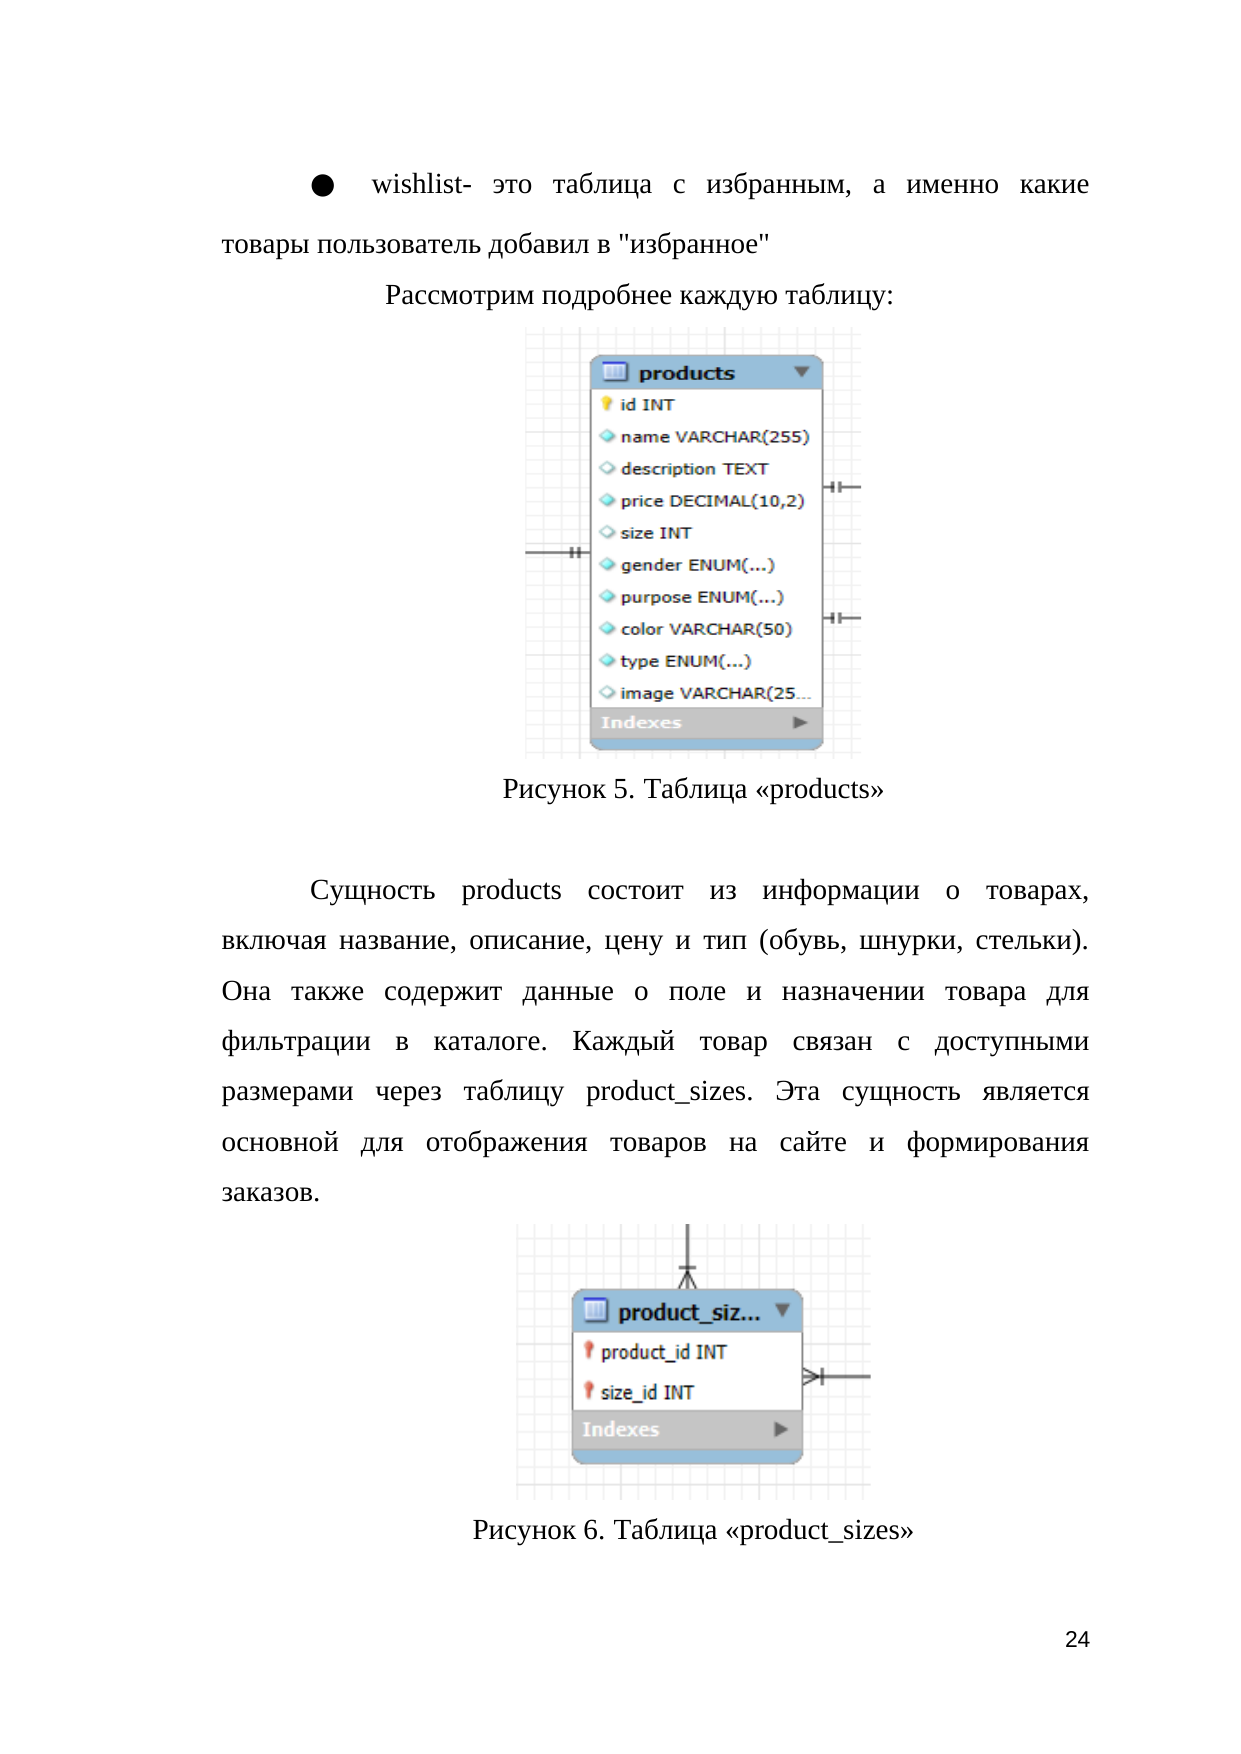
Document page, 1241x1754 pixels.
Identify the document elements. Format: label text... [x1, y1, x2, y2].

text Рисунок 6. Таблица «product_sizes» [296, 1512, 1090, 1546]
text Рассмотрим подробнее каждую таблицу: [296, 277, 1090, 310]
text Рисунок 5. Таблица «products» [296, 772, 1090, 805]
list wishlist- это таблица с избранным, а именно какие товары пользователь добавил в "избранное" [221, 150, 1090, 260]
picture [516, 1224, 871, 1500]
picture [525, 327, 862, 759]
text Сущность products состоит из информации о товарах, включая название, описание, цену и тип (обувь, шнурки, стельки). Она также содержит данные о поле и назначении товара для фильтрации в каталоге. Каждый товар связан с доступными размерами через таблицу product_sizes. Эта сущность является основной для отображения товаров на сайте и формирования заказов. [221, 872, 1090, 1208]
